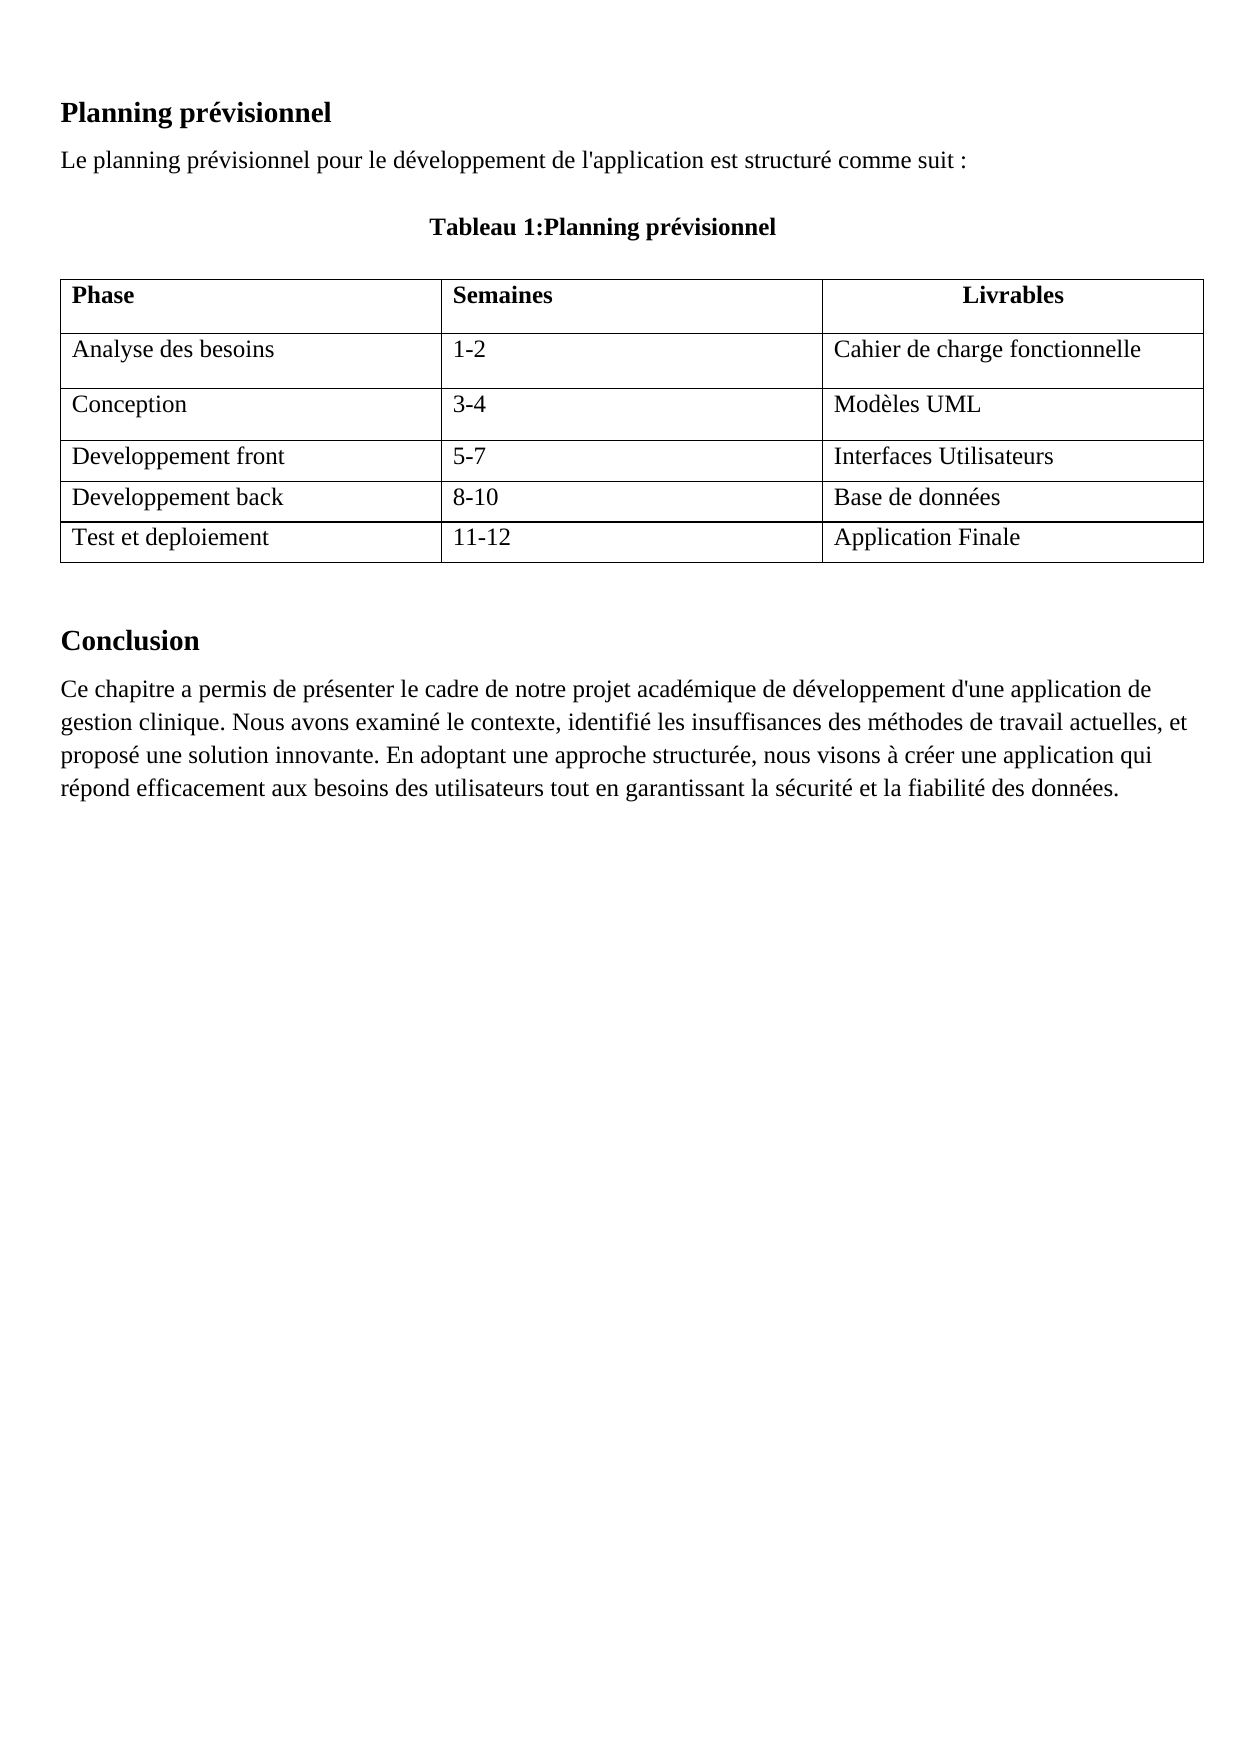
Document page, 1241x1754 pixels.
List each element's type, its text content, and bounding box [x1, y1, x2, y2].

table_cell Cahier de charge fonctionnelle [823, 334, 1203, 388]
table_cell 5-7 [442, 441, 822, 481]
subtitle Tableau 1:Planning prévisionnel [429, 212, 1192, 240]
table_cell 8-10 [442, 482, 822, 521]
table_cell Developpement back [61, 482, 441, 521]
table_cell Test et deploiement [61, 523, 441, 562]
table_cell 11-12 [442, 523, 822, 562]
table_header Phase [61, 280, 441, 333]
subtitle Conclusion [60, 623, 1192, 657]
table_header Semaines [442, 280, 822, 333]
table_cell Modèles UML [823, 389, 1203, 440]
table_cell Application Finale [823, 523, 1203, 562]
table_cell Interfaces Utilisateurs [823, 441, 1203, 481]
table_cell Conception [61, 389, 441, 440]
table_header Livrables [823, 280, 1203, 333]
table_cell Analyse des besoins [61, 334, 441, 388]
subtitle Planning prévisionnel [60, 95, 1192, 128]
table_cell Developpement front [61, 441, 441, 481]
text Le planning prévisionnel pour le développement de l'application est structuré comme suit : [60, 145, 1192, 174]
text Ce chapitre a permis de présenter le cadre de notre projet académique de développement d'une application de gestion clinique. Nous avons examiné le contexte, identifié les insuffisances des méthodes de travail actuelles, et proposé une solution innovante. En adoptant une approche structurée, nous visons à créer une application qui répond efficacement aux besoins des utilisateurs tout en garantissant la sécurité et la fiabilité des données. [60, 674, 1192, 802]
table_cell 3-4 [442, 389, 822, 440]
table_cell 1-2 [442, 334, 822, 388]
table_cell Base de données [823, 482, 1203, 521]
